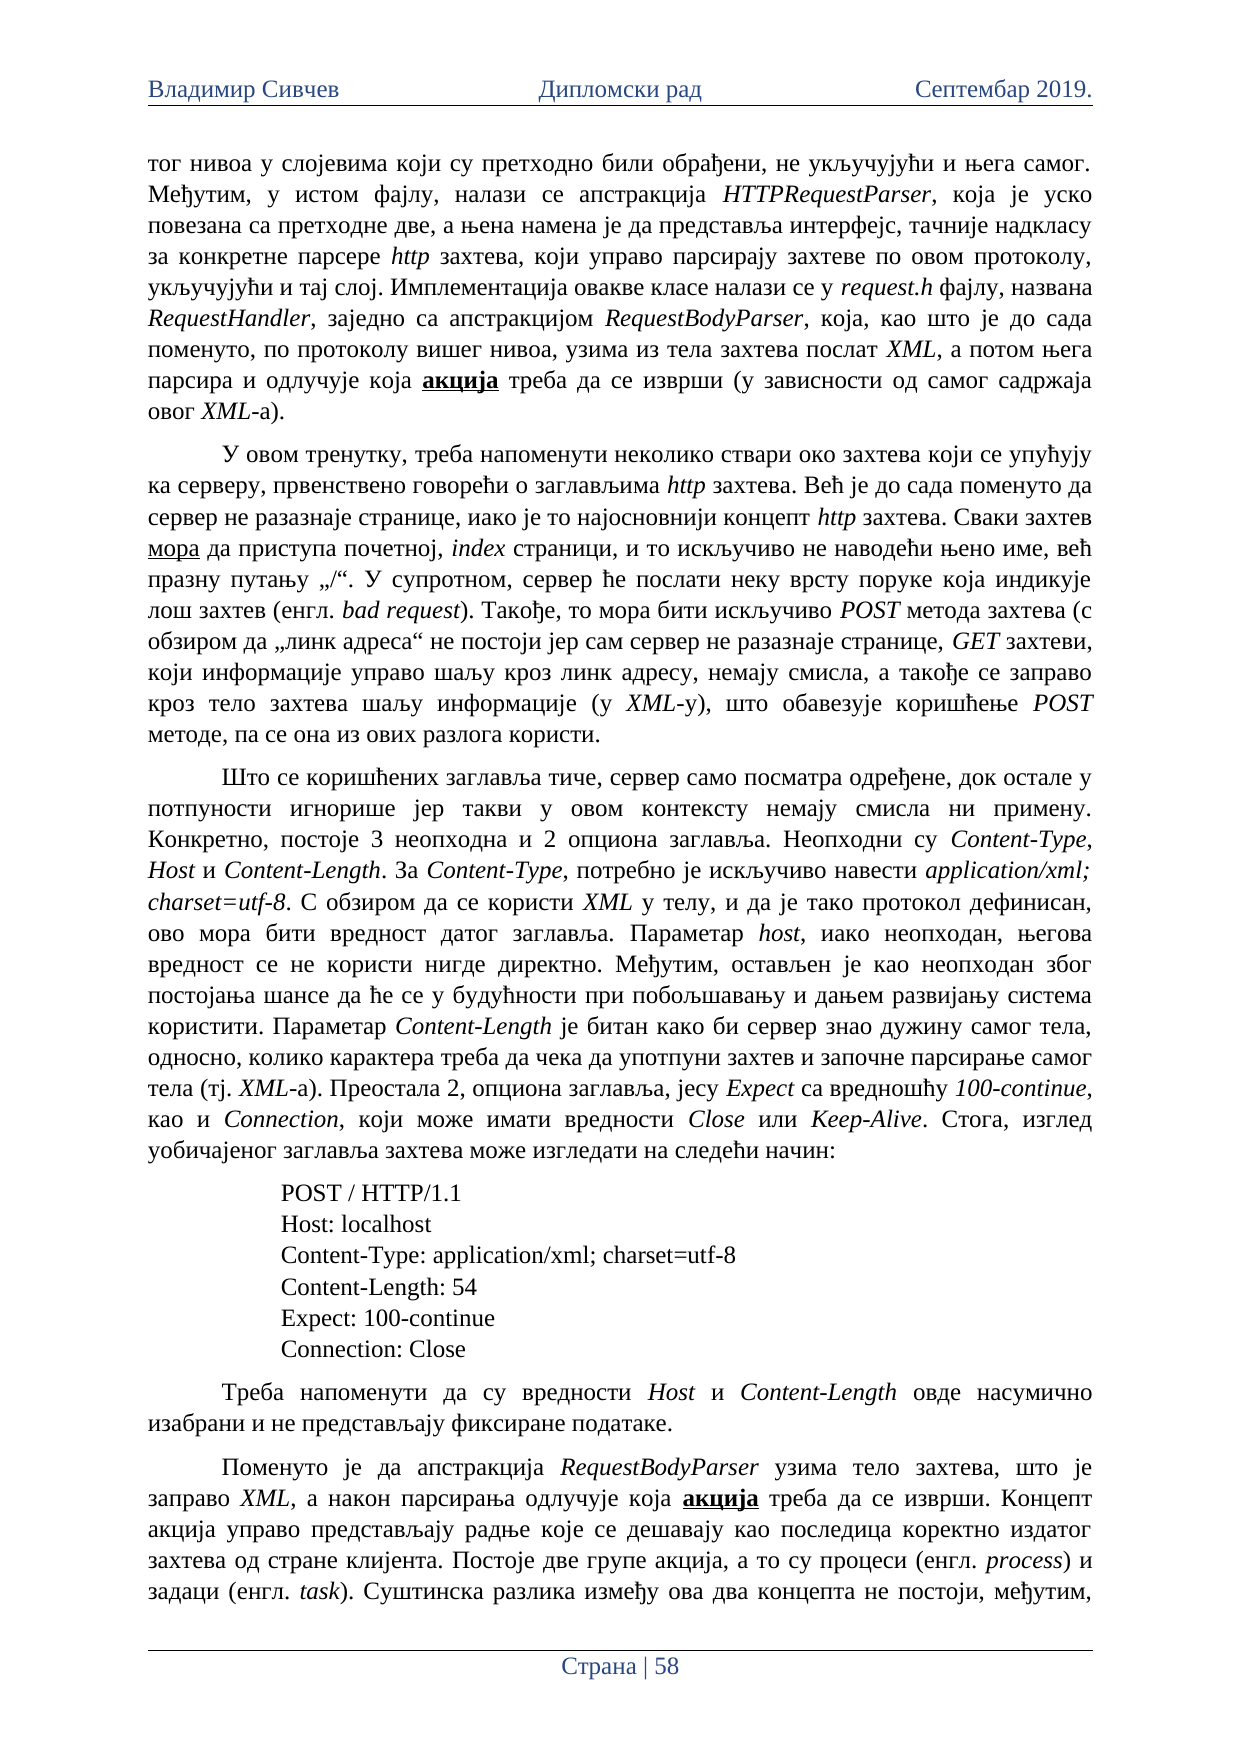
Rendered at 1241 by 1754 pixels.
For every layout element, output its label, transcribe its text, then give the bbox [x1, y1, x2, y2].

text Што се коришћених заглавља тиче, сервер само посматра одређене, док остале у потпуности игнорише јер такви у овом контексту немају смисла ни примену. Конкретно, постоје 3 неопходна и 2 опциона заглавља. Неопходни су Content-Type, Host и Content-Length. За Content-Type, потребно је искључиво навести application/xml; charset=utf-8. С обзиром да се користи XML у телу, и да је тако протокол дефинисан, ово мора бити вредност датог заглавља. Параметар host, иако неопходан, његова вредност се не користи нигде директно. Међутим, остављен је као неопходан због постојања шансе да ће се у будућности при побољшавању и дањем развијању система користити. Параметар Content-Length је битан како би сервер знао дужину самог тела, односно, колико карактера треба да чека да употпуни захтев и започне парсирање самог тела (тј. XML-а). Преостала 2, опциона заглавља, јесу Expect са вредношћу 100-continue, као и Connection, који може имати вредности Close или Keep-Alive. Стога, изглед уобичајеног заглавља захтева може изгледати на следећи начин: [148, 762, 1093, 1164]
text POST / HTTP/1.1 Host: localhost Content-Type: application/xml; charset=utf-8 Content-Length: 54 Expect: 100-continue Connection: Close [281, 1178, 1093, 1362]
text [148, 148, 1093, 425]
text Треба напоменути да су вредности Host и Content-Length овде насумично изабрани и не представљају фиксиране податаке. [148, 1377, 1093, 1437]
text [148, 1452, 1093, 1605]
text У овом тренутку, треба напоменути неколико ствари око захтева који се упућују ка серверу, првенствено говорећи о заглављима http захтева. Већ је до сада поменуто да сервер не разазнаје странице, иако је то најосновнији концепт http захтева. Сваки захтев мора да приступа почетној, index страници, и то искључиво не наводећи њено име, већ празну путању „/“. У супротном, сервер ће послати неку врсту поруке која индикује лош захтев (енгл. bad request). Такође, то мора бити искључиво POST метода захтева (с обзиром да „линк адреса“ не постоји јер сам сервер не разазнаје странице, GET захтеви, који информације управо шаљу кроз линк адресу, немају смисла, а такође се заправо кроз тело захтева шаљу информације (у XML-у), што обавезује коришћење POST методе, па се она из ових разлога користи. [148, 439, 1093, 748]
